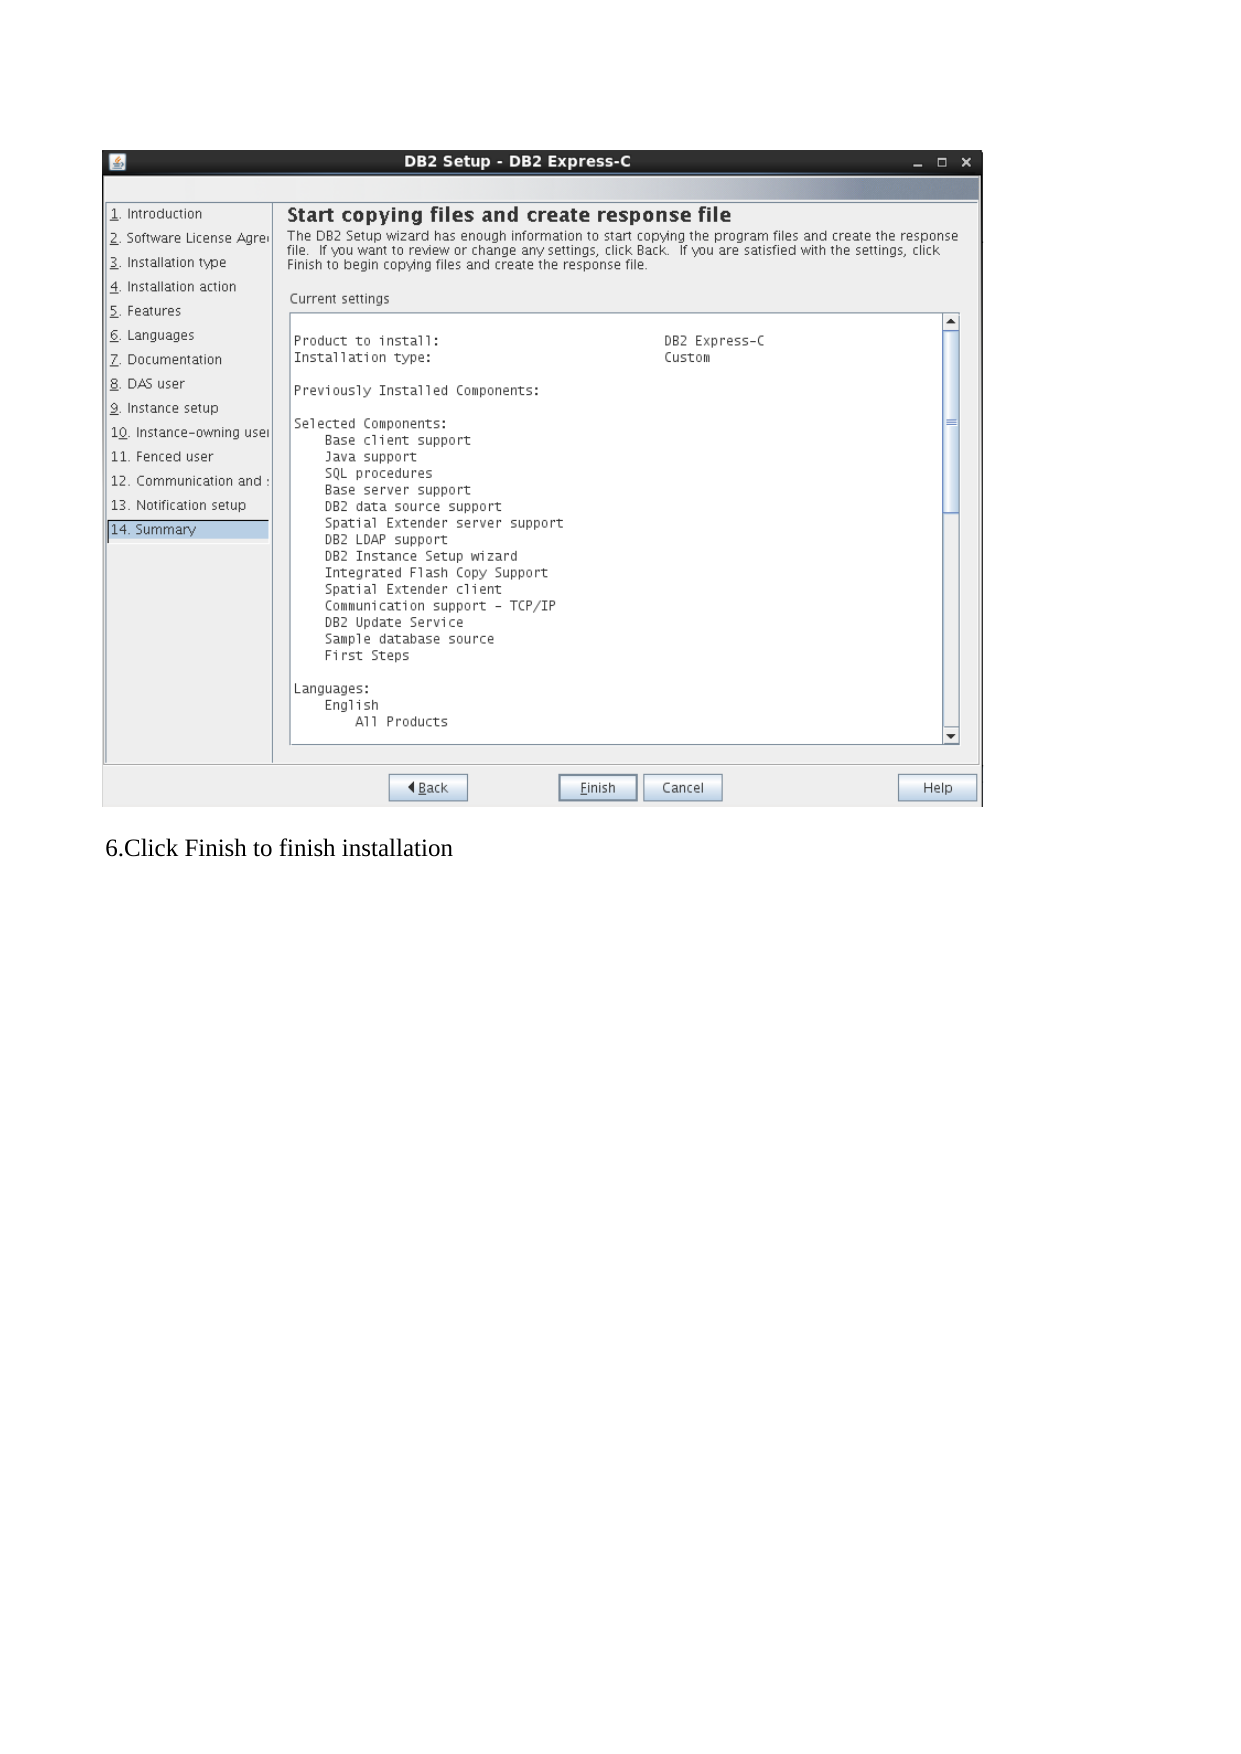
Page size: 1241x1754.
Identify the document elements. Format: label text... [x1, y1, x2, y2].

picture [102, 150, 984, 807]
text 6.Click Finish to finish installation [74, 833, 1078, 862]
